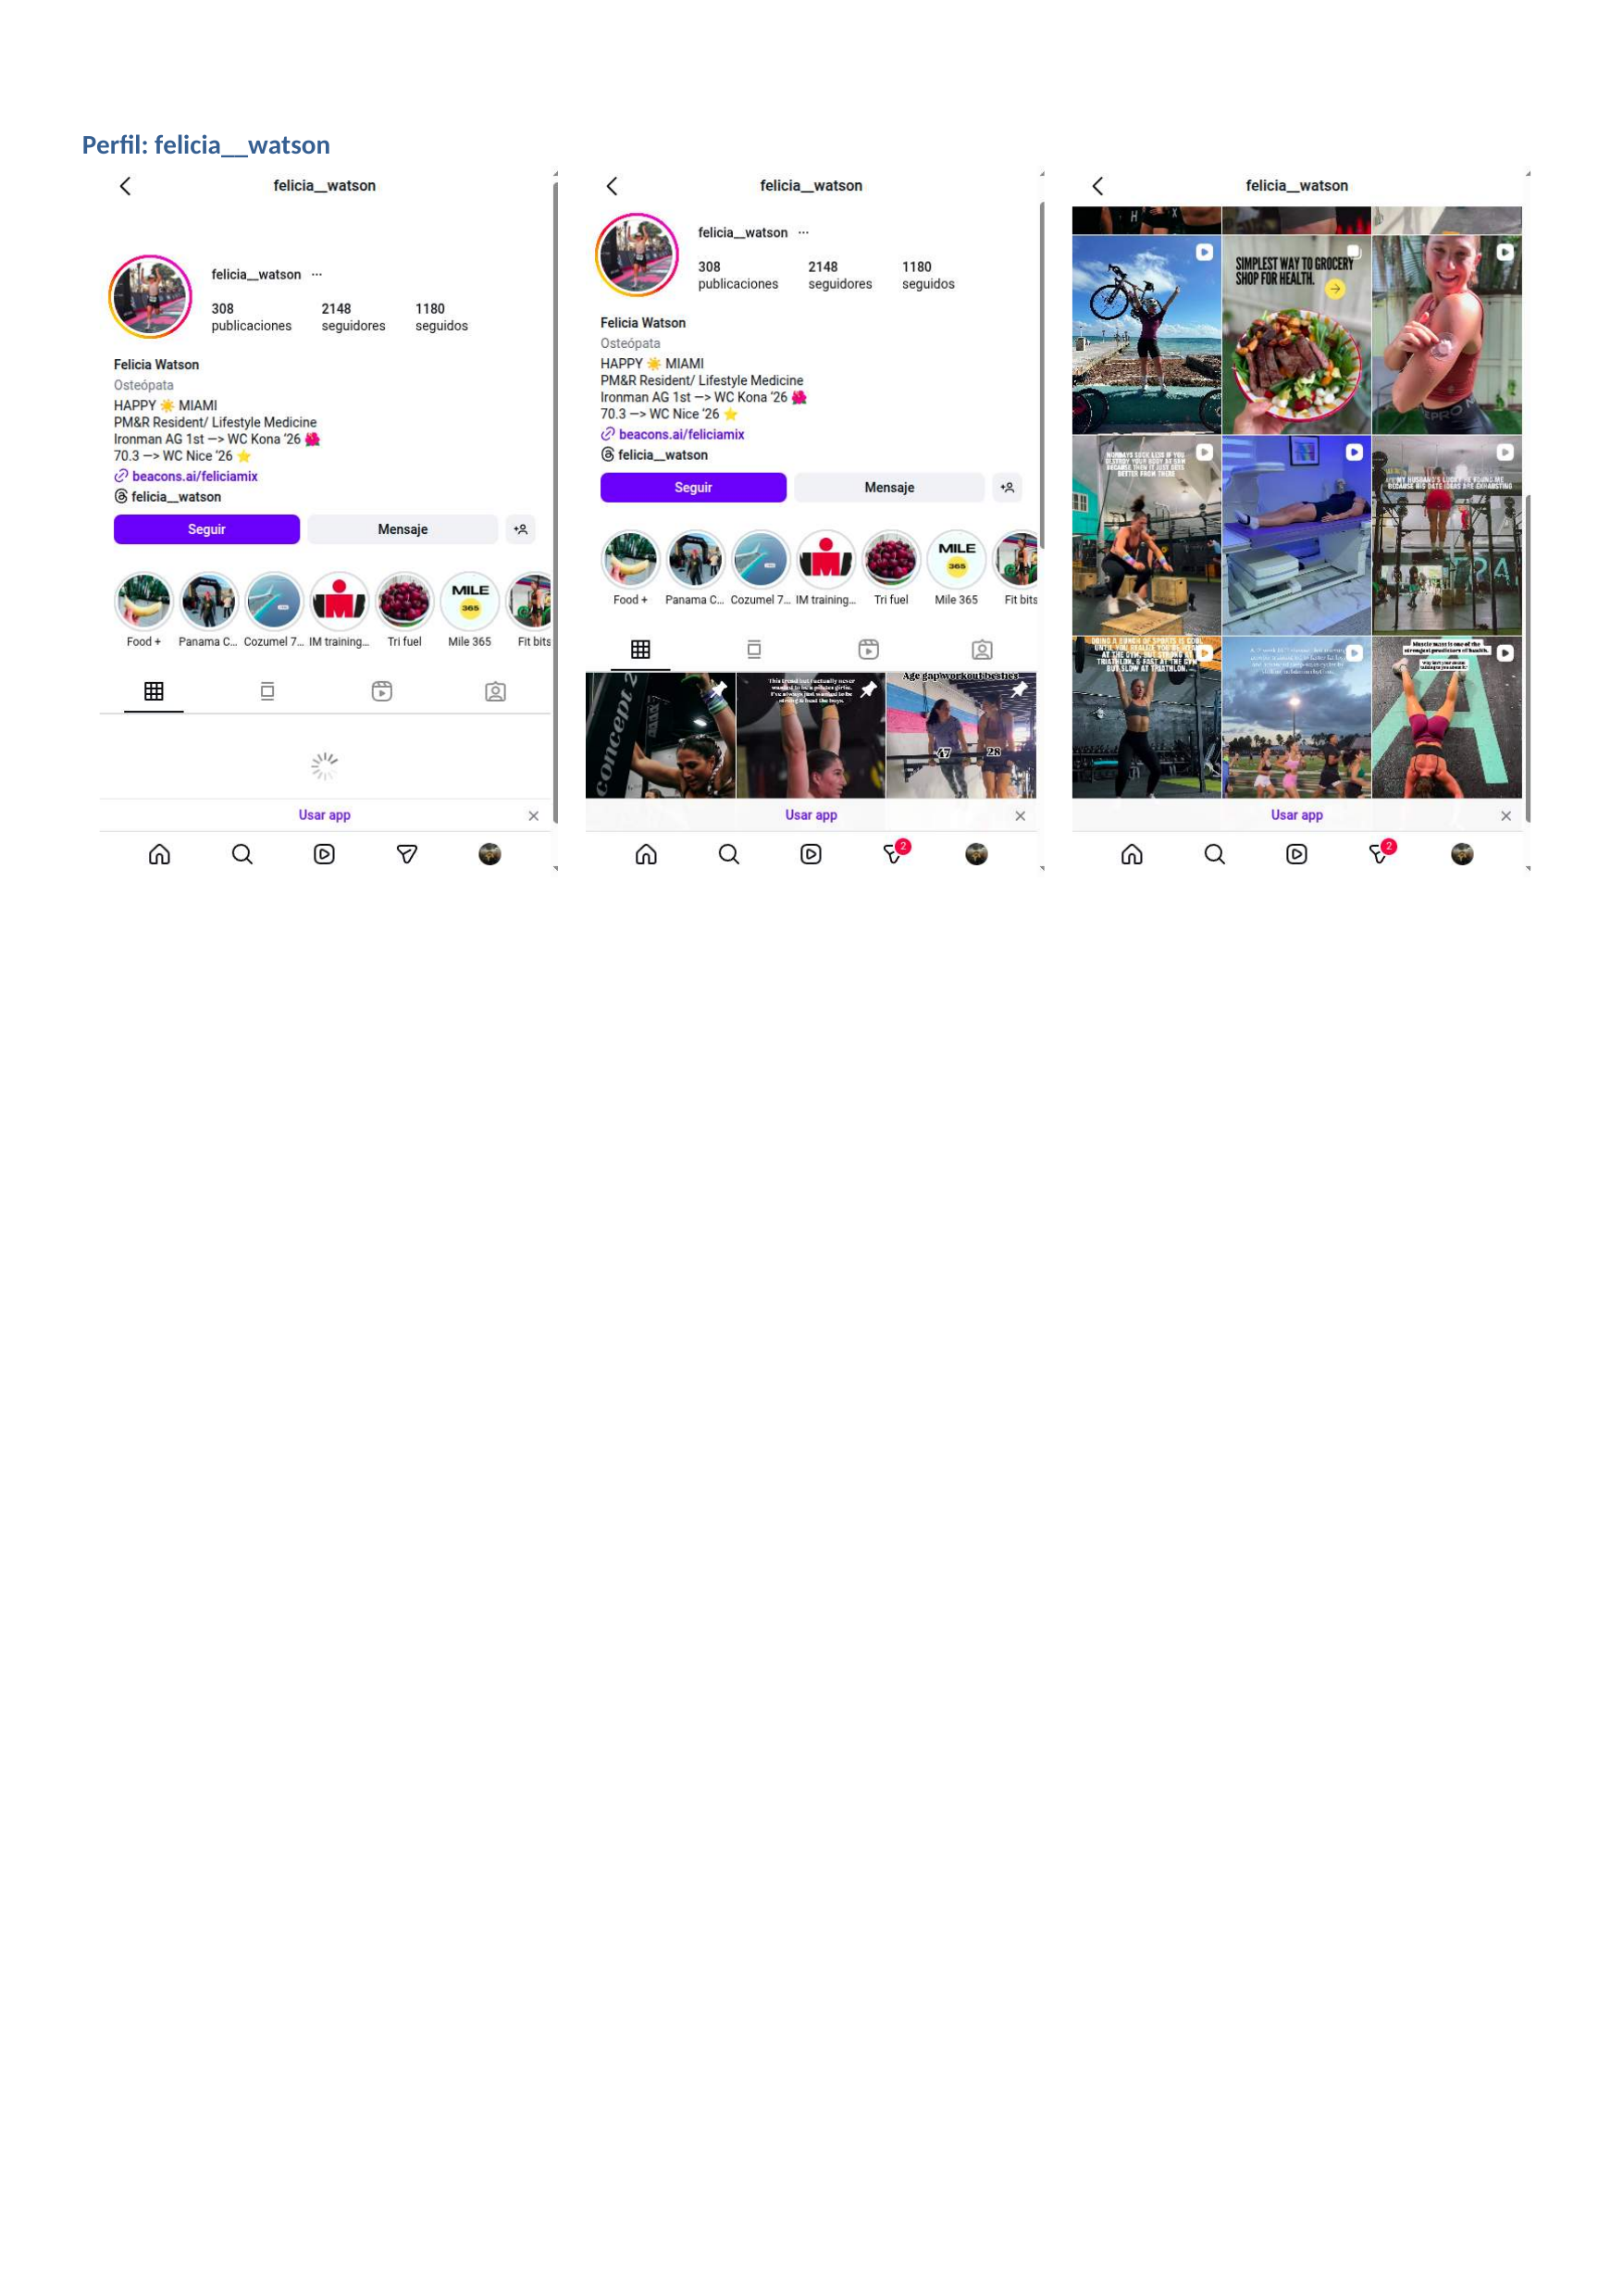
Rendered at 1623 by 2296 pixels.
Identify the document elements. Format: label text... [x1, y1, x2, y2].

subtitle Perfil: felicia__watson [81, 128, 1541, 161]
picture [1072, 166, 1531, 877]
table_header [558, 167, 1044, 900]
picture [99, 166, 558, 877]
picture [586, 166, 1045, 877]
table_header [1045, 167, 1530, 900]
table_header [71, 167, 558, 900]
